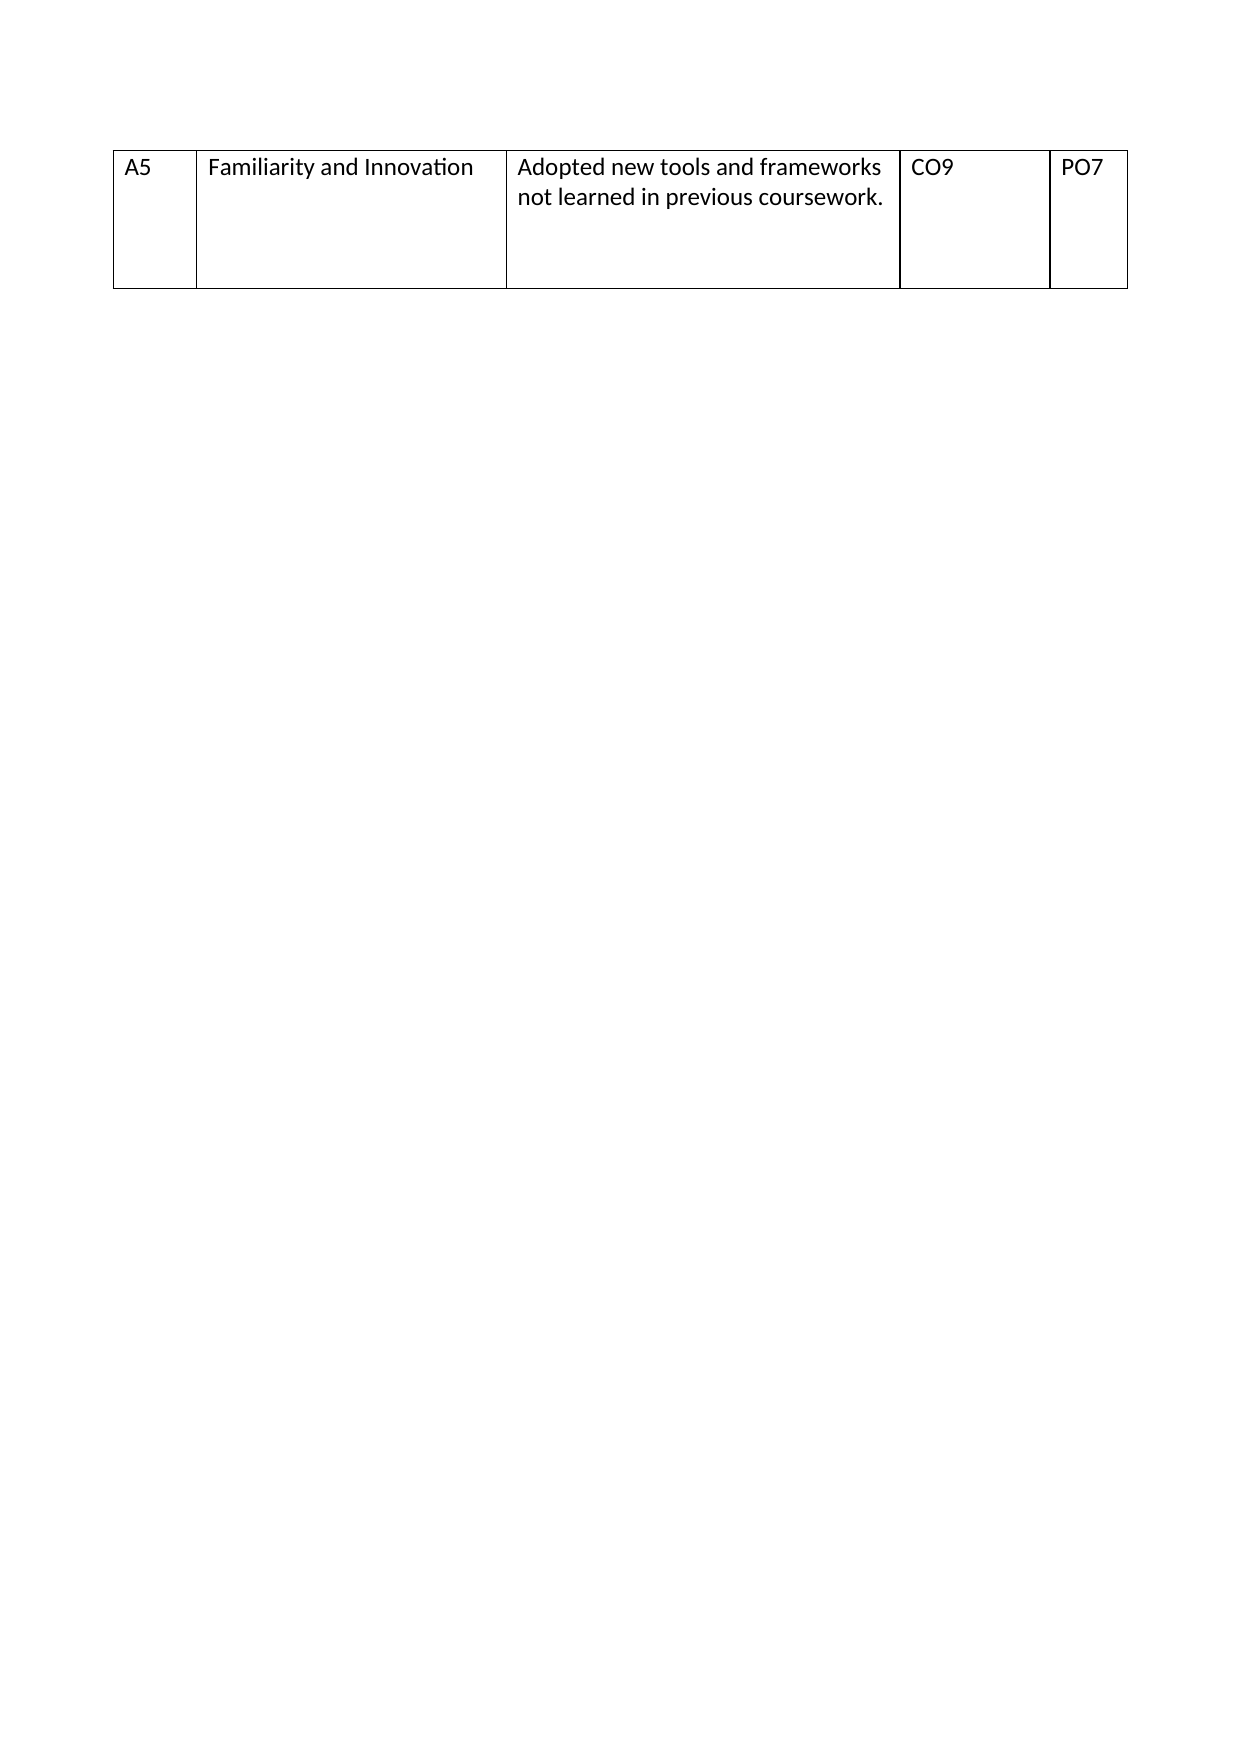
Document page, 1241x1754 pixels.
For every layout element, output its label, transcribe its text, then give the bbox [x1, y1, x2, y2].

table_cell Adopted new tools and frameworks not learned in previous coursework. [507, 151, 899, 288]
table_cell A5 [114, 151, 196, 288]
table_cell CO9 [901, 151, 1049, 288]
table_cell Familiarity and Innovation [197, 151, 506, 288]
table_cell PO7 [1051, 151, 1127, 288]
